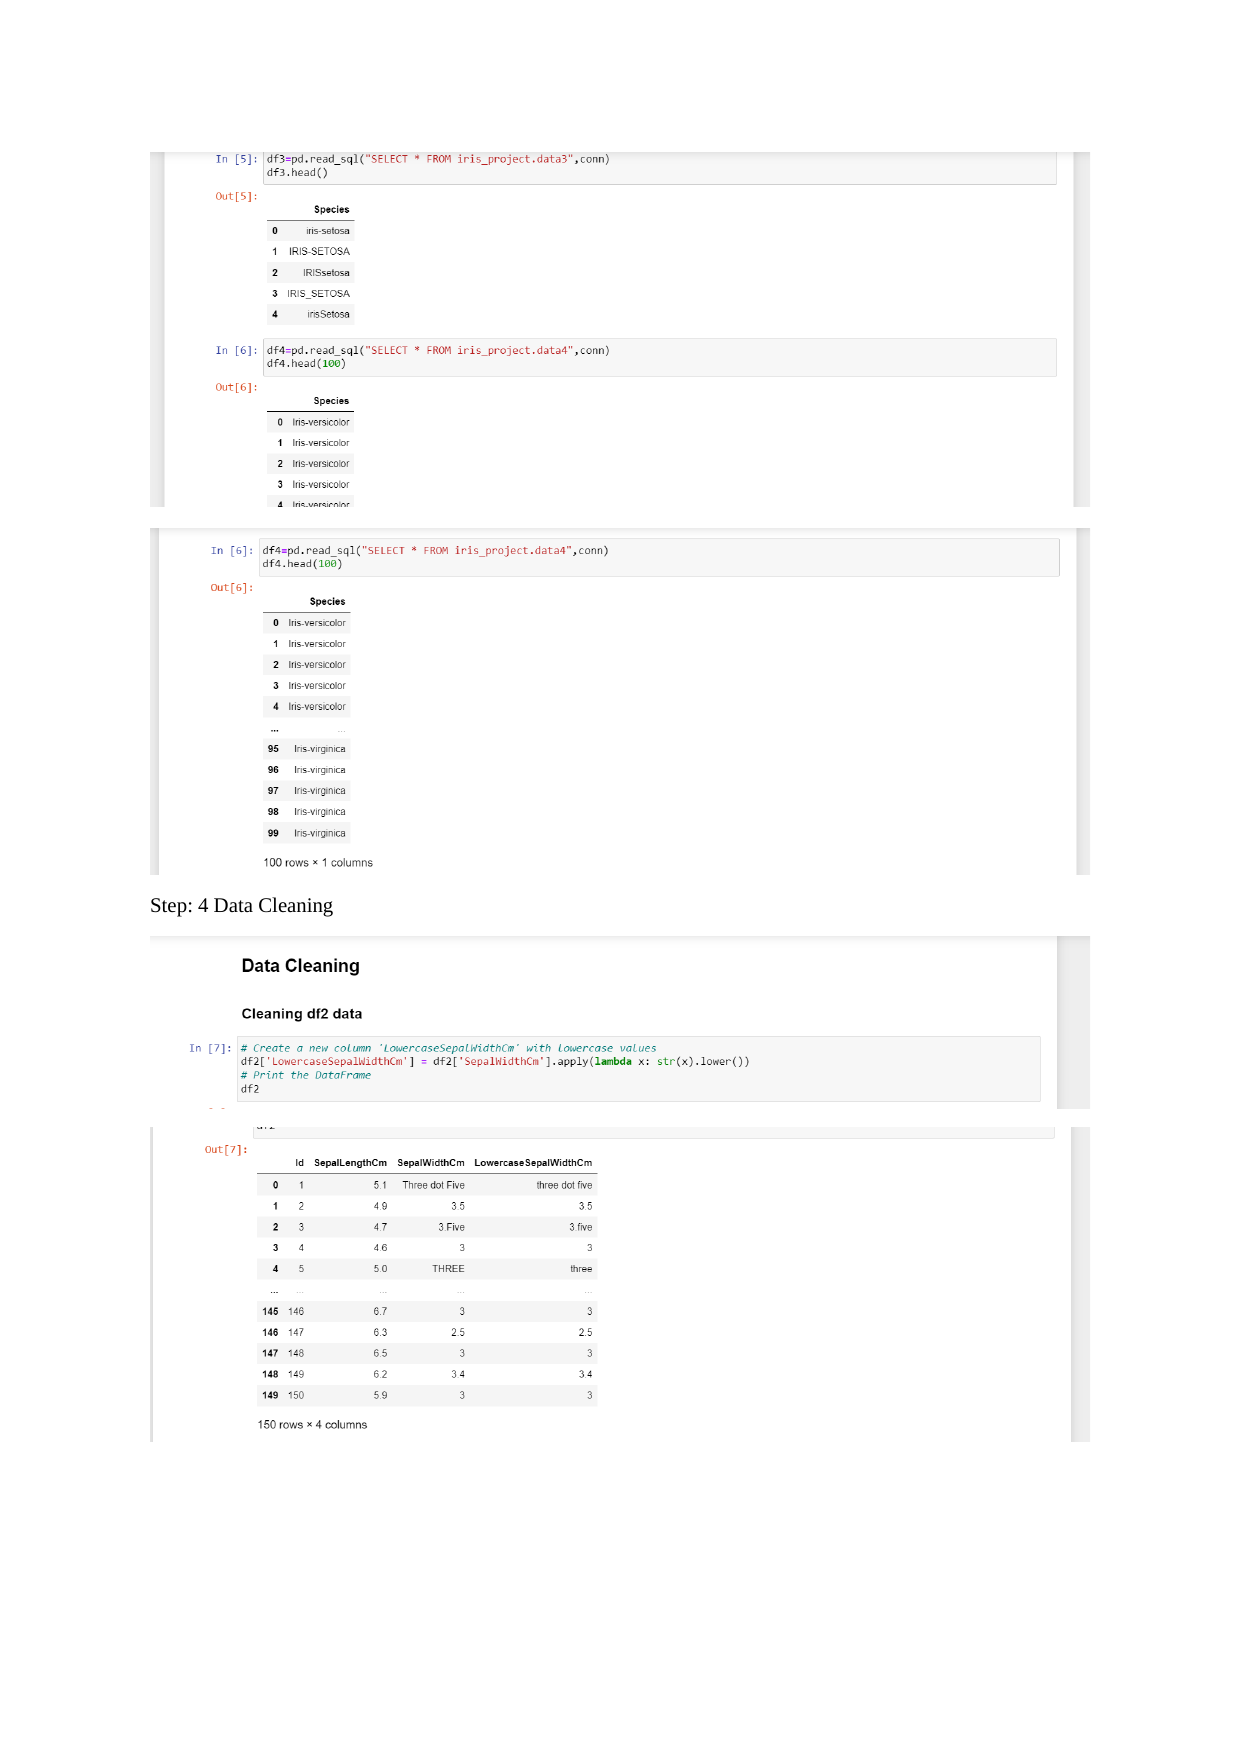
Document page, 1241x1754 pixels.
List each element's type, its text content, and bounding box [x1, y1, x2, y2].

picture [150, 525, 1091, 875]
text Step: 4 Data Cleaning [150, 893, 1090, 917]
picture [150, 935, 1091, 1109]
picture [150, 1127, 1091, 1442]
picture [150, 150, 1091, 507]
